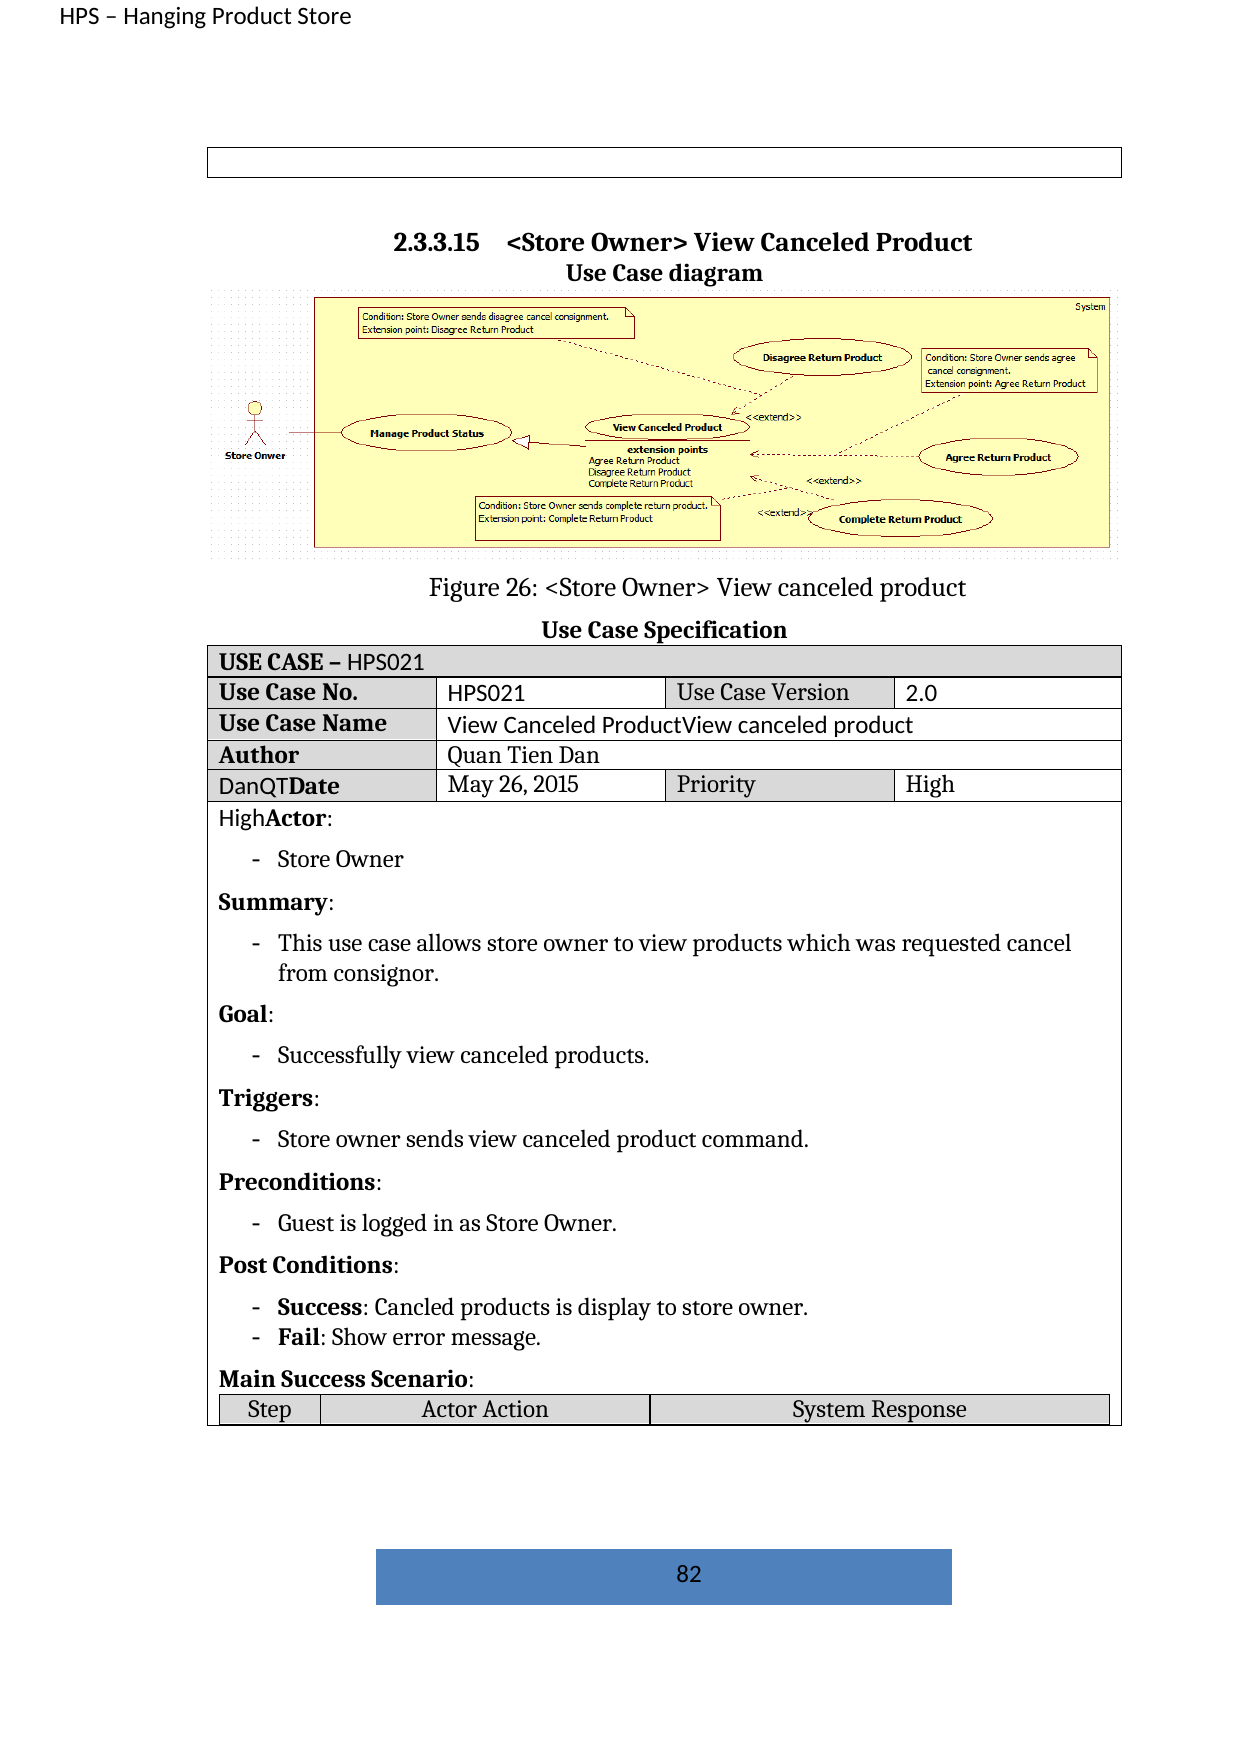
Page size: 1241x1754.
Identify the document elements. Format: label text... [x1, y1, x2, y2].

table_cell [437, 709, 1121, 739]
picture [207, 287, 1122, 560]
table_cell Use Case Version [666, 678, 894, 708]
table_cell Author [208, 741, 436, 769]
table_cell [208, 148, 1121, 177]
table_cell Date [208, 770, 436, 801]
table_cell Priority [666, 770, 894, 801]
table_header USE CASE – [208, 646, 1121, 676]
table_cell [208, 802, 1121, 1424]
text Figure 26: <Store Owner> View canceled product [428, 572, 1122, 604]
subtitle <Store Owner> View Canceled Product [393, 227, 1122, 258]
table_cell Use Case No. [208, 678, 436, 708]
list Use Case Specification [207, 616, 1122, 645]
list Use Case diagram [207, 258, 1122, 287]
table_cell Use Case Name [208, 709, 436, 739]
